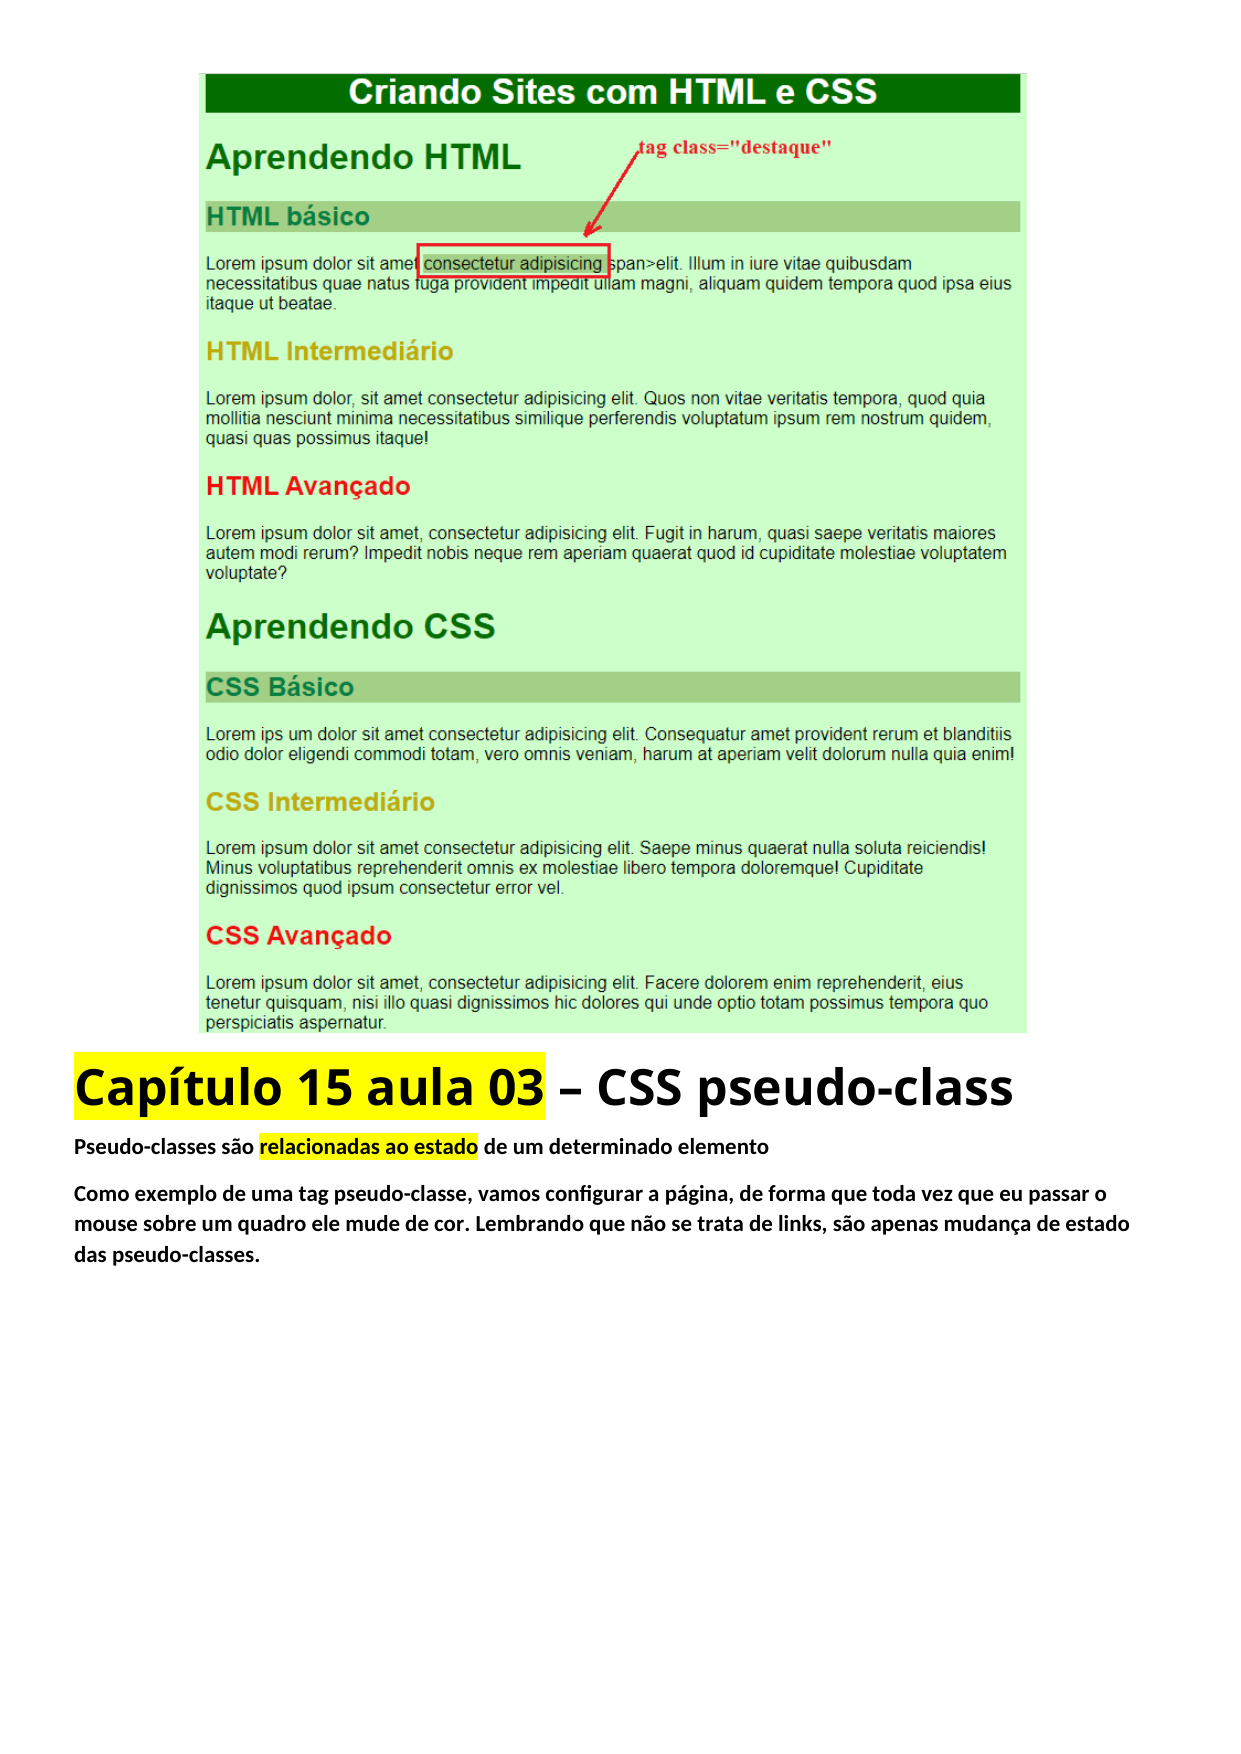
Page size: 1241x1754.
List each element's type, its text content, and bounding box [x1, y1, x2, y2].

text Pseudo-classes são relacionadas ao estado de um determinado elemento [74, 1132, 1152, 1160]
picture [198, 73, 1027, 1033]
subtitle Capítulo 15 aula 03 – CSS pseudo-class [545, 1052, 1152, 1120]
text Como exemplo de uma tag pseudo-classe, vamos configurar a página, de forma que toda vez que eu passar o mouse sobre um quadro ele mude de cor. Lembrando que não se trata de links, são apenas mudança de estado das pseudo-classes. [74, 1179, 1152, 1268]
